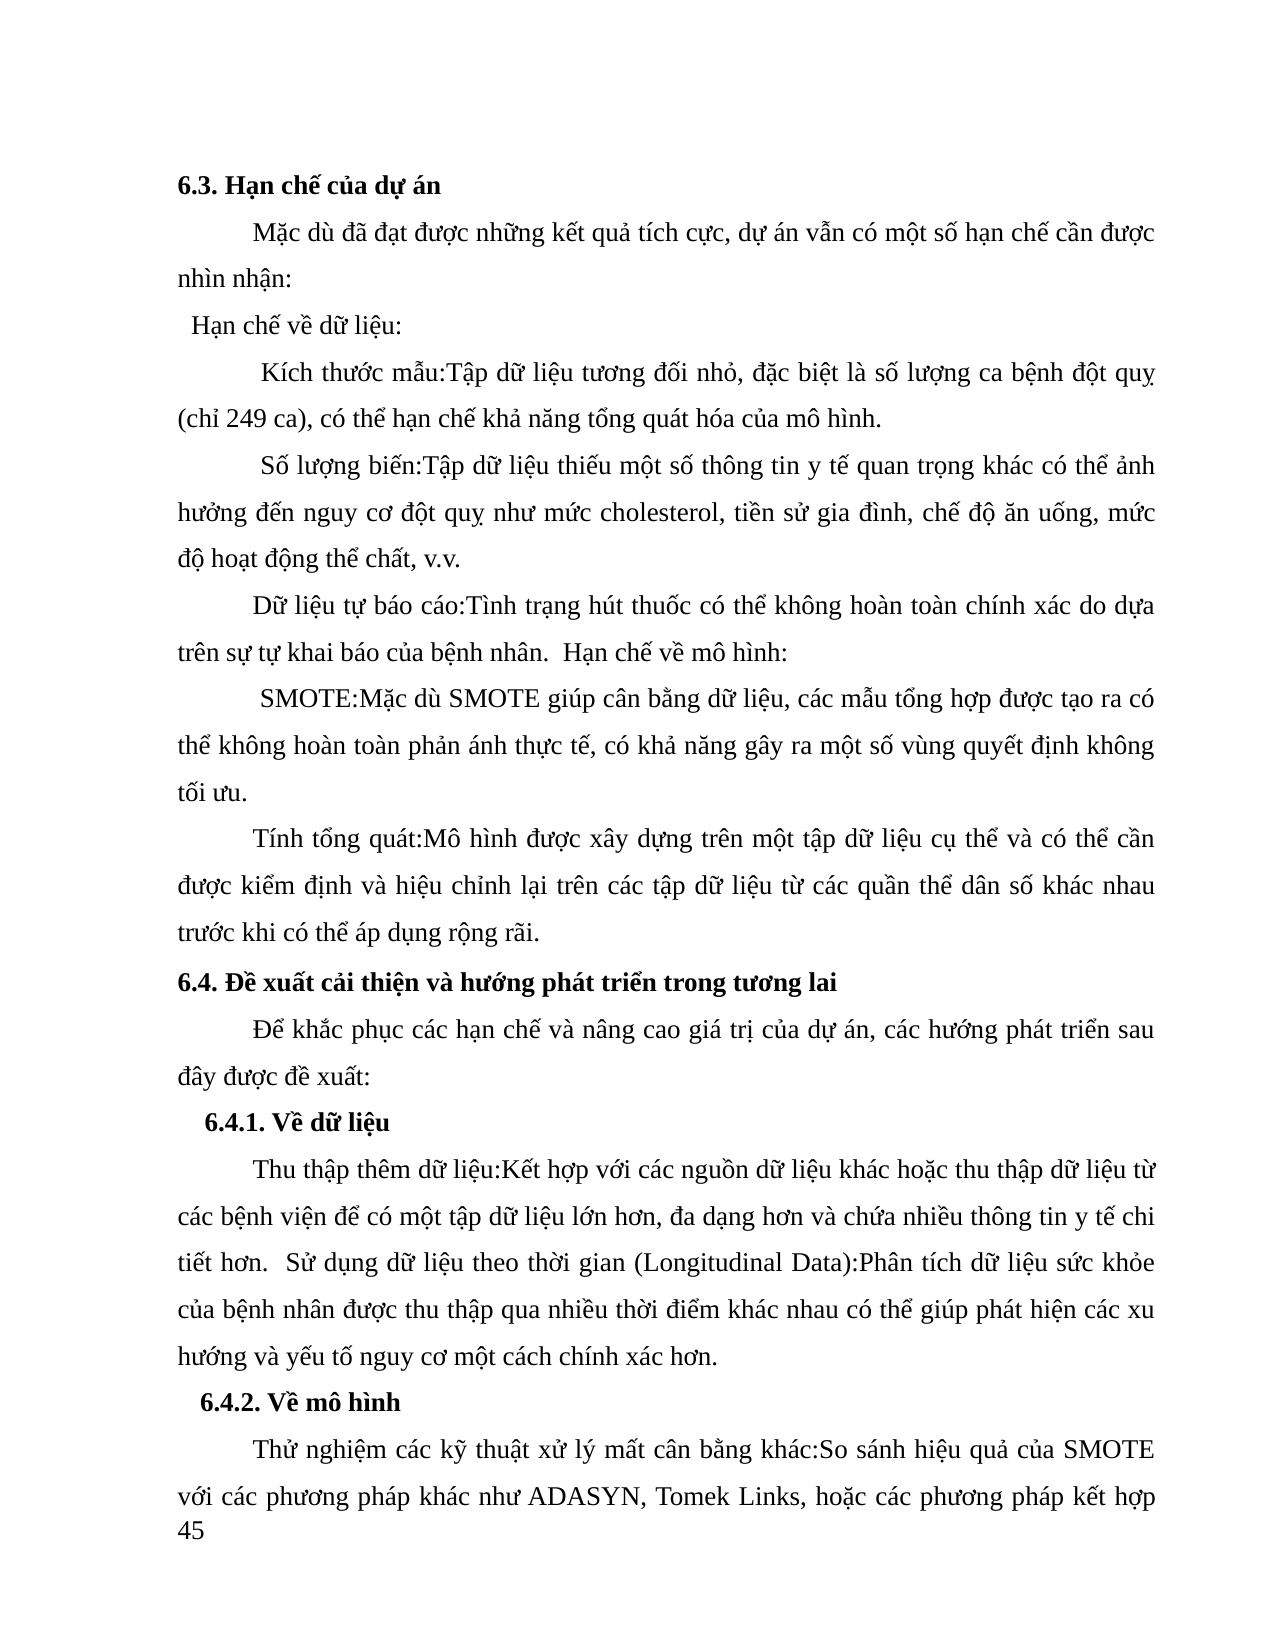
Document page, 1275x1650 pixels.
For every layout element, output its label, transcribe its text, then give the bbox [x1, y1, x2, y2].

text Tính tổng quát:Mô hình được xây dựng trên một tập dữ liệu cụ thể và có thể cần được kiểm định và hiệu chỉnh lại trên các tập dữ liệu từ các quần thể dân số khác nhau trước khi có thể áp dụng rộng rãi. [177, 822, 1157, 947]
text Số lượng biến:Tập dữ liệu thiếu một số thông tin y tế quan trọng khác có thể ảnh hưởng đến nguy cơ đột quỵ như mức cholesterol, tiền sử gia đình, chế độ ăn uống, mức độ hoạt động thể chất, v.v. [177, 449, 1157, 573]
text Hạn chế về dữ liệu: [177, 309, 1157, 340]
text 6.4.1. Về dữ liệu [177, 1106, 1157, 1138]
text Dữ liệu tự báo cáo:Tình trạng hút thuốc có thể không hoàn toàn chính xác do dựa trên sự tự khai báo của bệnh nhân. Hạn chế về mô hình: [177, 589, 1157, 667]
subtitle 6.4. Đề xuất cải thiện và hướng phát triển trong tương lai [177, 966, 1157, 998]
text Kích thước mẫu:Tập dữ liệu tương đối nhỏ, đặc biệt là số lượng ca bệnh đột quỵ (chỉ 249 ca), có thể hạn chế khả năng tổng quát hóa của mô hình. [177, 356, 1157, 433]
text Để khắc phục các hạn chế và nâng cao giá trị của dự án, các hướng phát triển sau đây được đề xuất: [177, 1013, 1157, 1091]
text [177, 1433, 1157, 1511]
text Thu thập thêm dữ liệu:Kết hợp với các nguồn dữ liệu khác hoặc thu thập dữ liệu từ các bệnh viện để có một tập dữ liệu lớn hơn, đa dạng hơn và chứa nhiều thông tin y tế chi tiết hơn. Sử dụng dữ liệu theo thời gian (Longitudinal Data):Phân tích dữ liệu sức khỏe của bệnh nhân được thu thập qua nhiều thời điểm khác nhau có thể giúp phát hiện các xu hướng và yếu tố nguy cơ một cách chính xác hơn. [177, 1153, 1157, 1371]
text 6.4.2. Về mô hình [177, 1386, 1157, 1418]
text Mặc dù đã đạt được những kết quả tích cực, dự án vẫn có một số hạn chế cần được nhìn nhận: [177, 216, 1157, 293]
subtitle 6.3. Hạn chế của dự án [177, 169, 1157, 200]
text SMOTE:Mặc dù SMOTE giúp cân bằng dữ liệu, các mẫu tổng hợp được tạo ra có thể không hoàn toàn phản ánh thực tế, có khả năng gây ra một số vùng quyết định không tối ưu. [177, 682, 1157, 807]
